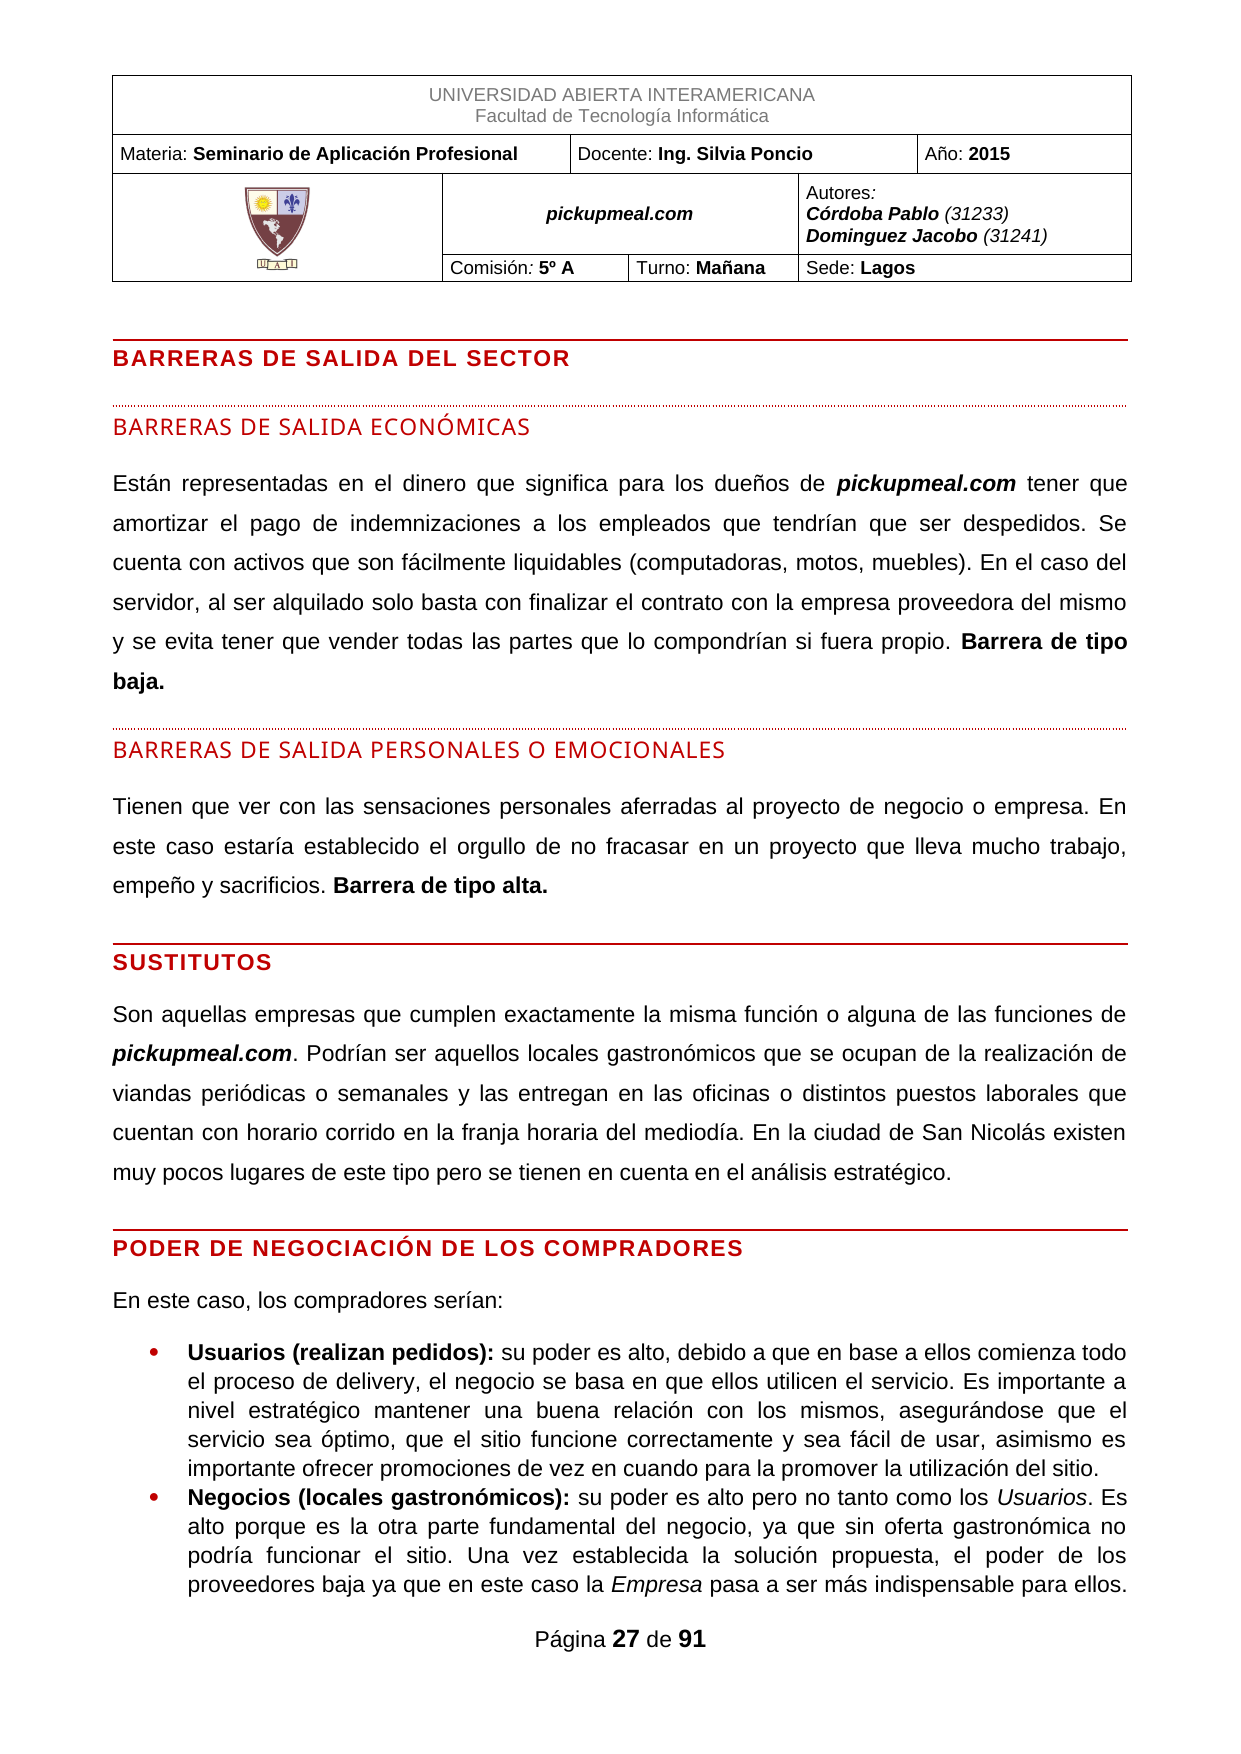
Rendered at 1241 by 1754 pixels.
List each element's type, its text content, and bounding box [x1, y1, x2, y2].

subtitle Barreras de salida económicas [112, 405, 1128, 442]
picture [230, 182, 325, 273]
list Usuarios (realizan pedidos): su poder es alto, debido a que en base a ellos comienza todo el proceso de delivery, el negocio se basa en que ellos utilicen el servicio. Es importante a nivel estratégico mantener una buena relación con los mismos, asegurándose que el servicio sea óptimo, que el sitio funcione correctamente y sea fácil de usar, asimismo es importante ofrecer promociones de vez en cuando para la promover la utilización del sitio. [150, 1339, 1128, 1481]
text Son aquellas empresas que cumplen exactamente la misma función o alguna de las funciones de pickupmeal.com. Podrían ser aquellos locales gastronómicos que se ocupan de la realización de viandas periódicas o semanales y las entregan en las oficinas o distintos puestos laborales que cuentan con horario corrido en la franja horaria del mediodía. En la ciudad de San Nicolás existen muy pocos lugares de este tipo pero se tienen en cuenta en el análisis estratégico. [112, 1001, 1128, 1185]
text Tienen que ver con las sensaciones personales aferradas al proyecto de negocio o empresa. En este caso estaría establecido el orgullo de no fracasar en un proyecto que lleva mucho trabajo, empeño y sacrificios. Barrera de tipo alta. [112, 793, 1128, 898]
subtitle Barreras de salida del sector [112, 340, 1128, 371]
subtitle Barreras de salida personales o emocionales [112, 728, 1128, 765]
subtitle Poder de negociación de los compradores [112, 1230, 1128, 1261]
subtitle Sustitutos [112, 944, 1128, 975]
text Están representadas en el dinero que significa para los dueños de pickupmeal.com tener que amortizar el pago de indemnizaciones a los empleados que tendrían que ser despedidos. Se cuenta con activos que son fácilmente liquidables (computadoras, motos, muebles). En el caso del servidor, al ser alquilado solo basta con finalizar el contrato con la empresa proveedora del mismo y se evita tener que vender todas las partes que lo compondrían si fuera propio. Barrera de tipo baja. [112, 470, 1128, 694]
text En este caso, los compradores serían: [112, 1287, 1128, 1313]
